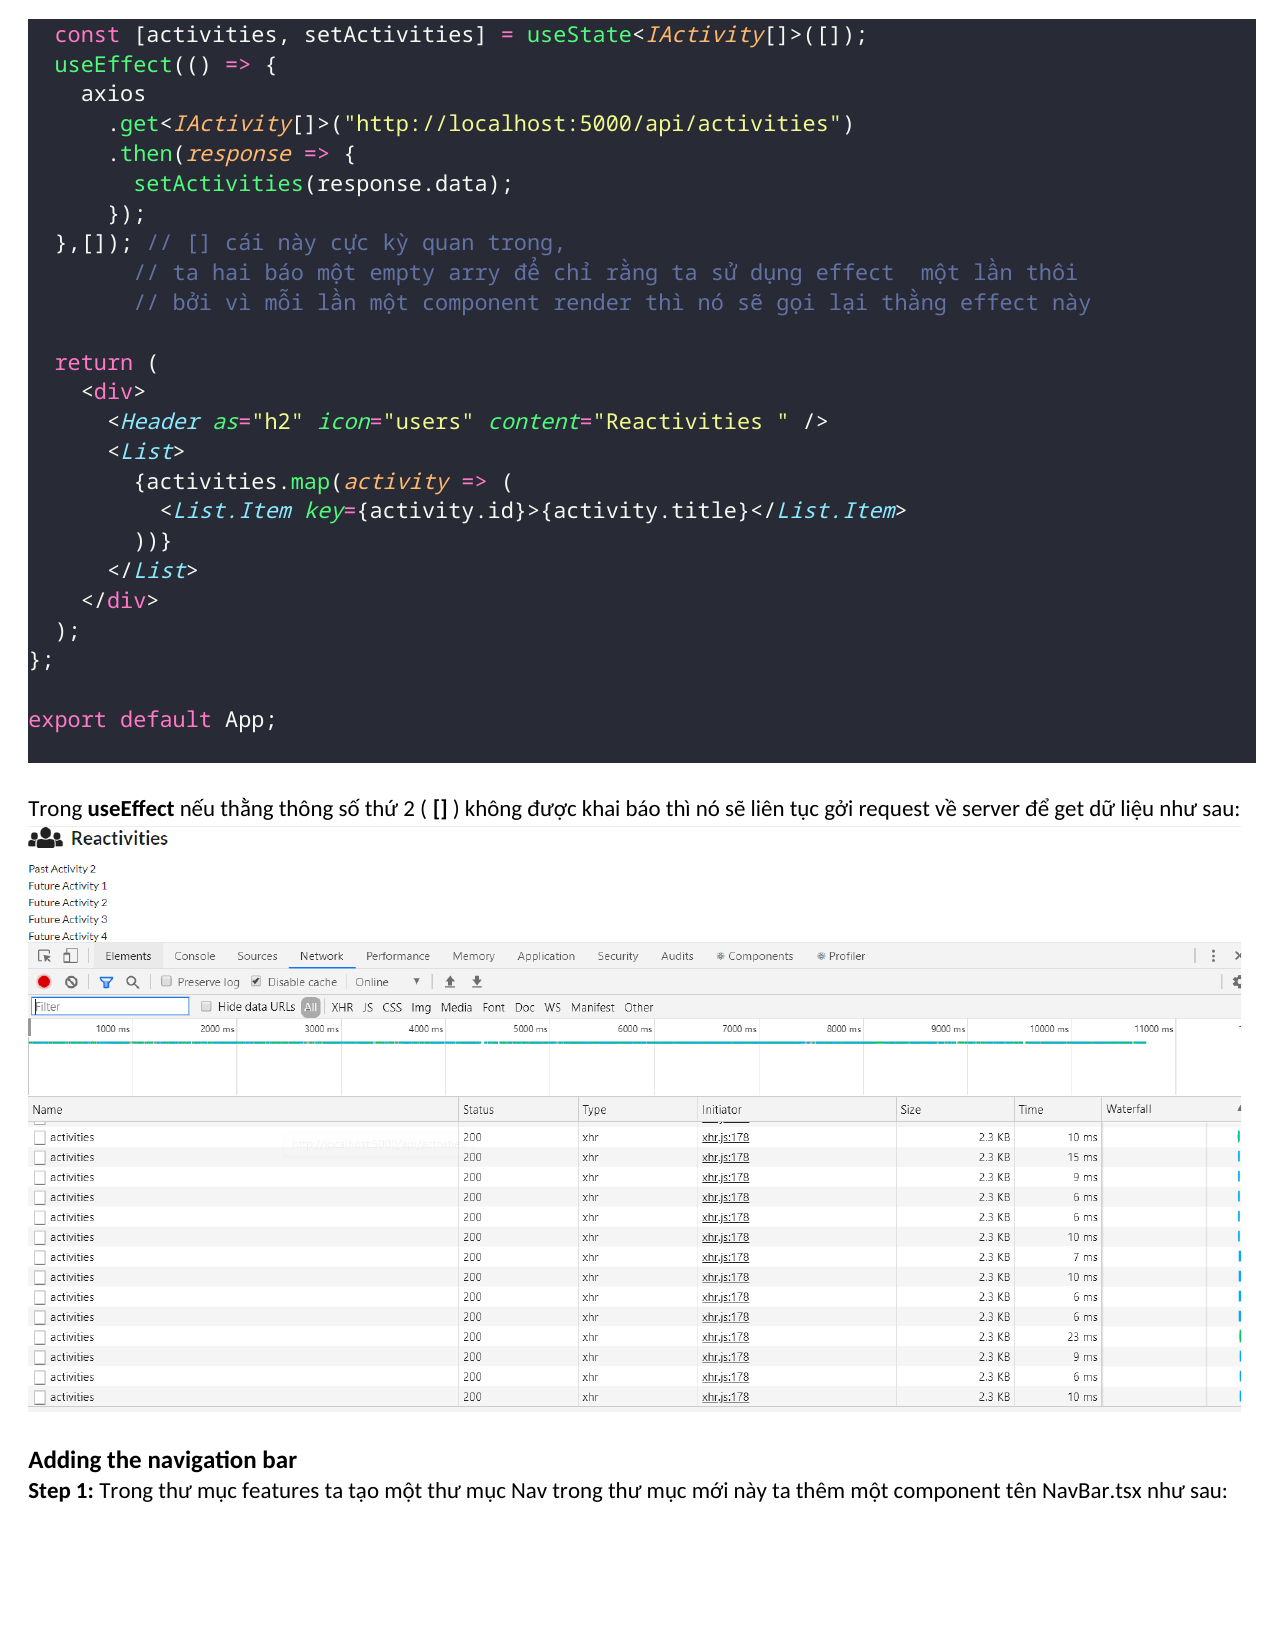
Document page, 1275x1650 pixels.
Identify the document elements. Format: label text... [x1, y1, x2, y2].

text <List.Item key={activity.id}>{activity.title}</List.Item> [28, 495, 1256, 525]
text {activities.map(activity => ( [28, 466, 1256, 495]
text Step 1: Trong thư mục features ta tạo một thư mục Nav trong thư mục mới này ta thêm một component tên NavBar.tsx như sau: [28, 1477, 1256, 1505]
text Adding the navigation bar [28, 1444, 1256, 1474]
text export default App; [28, 704, 1256, 734]
text // bởi vì mỗi lần một component render thì nó sẽ gọi lại thằng effect này [28, 287, 1256, 317]
text useEffect(() => { [28, 48, 1256, 78]
text <div> [28, 376, 1256, 406]
text </div> [28, 585, 1256, 614]
text </List> [28, 555, 1256, 585]
text },[]); // [] cái này cực kỳ quan trong, [28, 227, 1256, 257]
text ); [28, 614, 1256, 644]
text setActivities(response.data); [28, 168, 1256, 197]
text .get<IActivity[]>("http://localhost:5000/api/activities") [28, 108, 1256, 138]
text }; [28, 644, 1256, 674]
text <Header as="h2" icon="users" content="Reactivities " /> [28, 406, 1256, 436]
text return ( [28, 346, 1256, 376]
text }); [28, 197, 1256, 227]
text const [activities, setActivities] = useState<IActivity[]>([]); [28, 19, 1256, 48]
text axios [28, 78, 1256, 108]
text Trong useEffect nếu thằng thông số thứ 2 ( [] ) không được khai báo thì nó sẽ liên tục gởi request về server để get dữ liệu như sau: [28, 794, 1256, 822]
text ))} [28, 525, 1256, 555]
text <List> [28, 436, 1256, 466]
text // ta hai báo một empty arry để chỉ rằng ta sử dụng effect một lần thôi [28, 257, 1256, 287]
text .then(response => { [28, 138, 1256, 168]
picture [28, 823, 1242, 1412]
